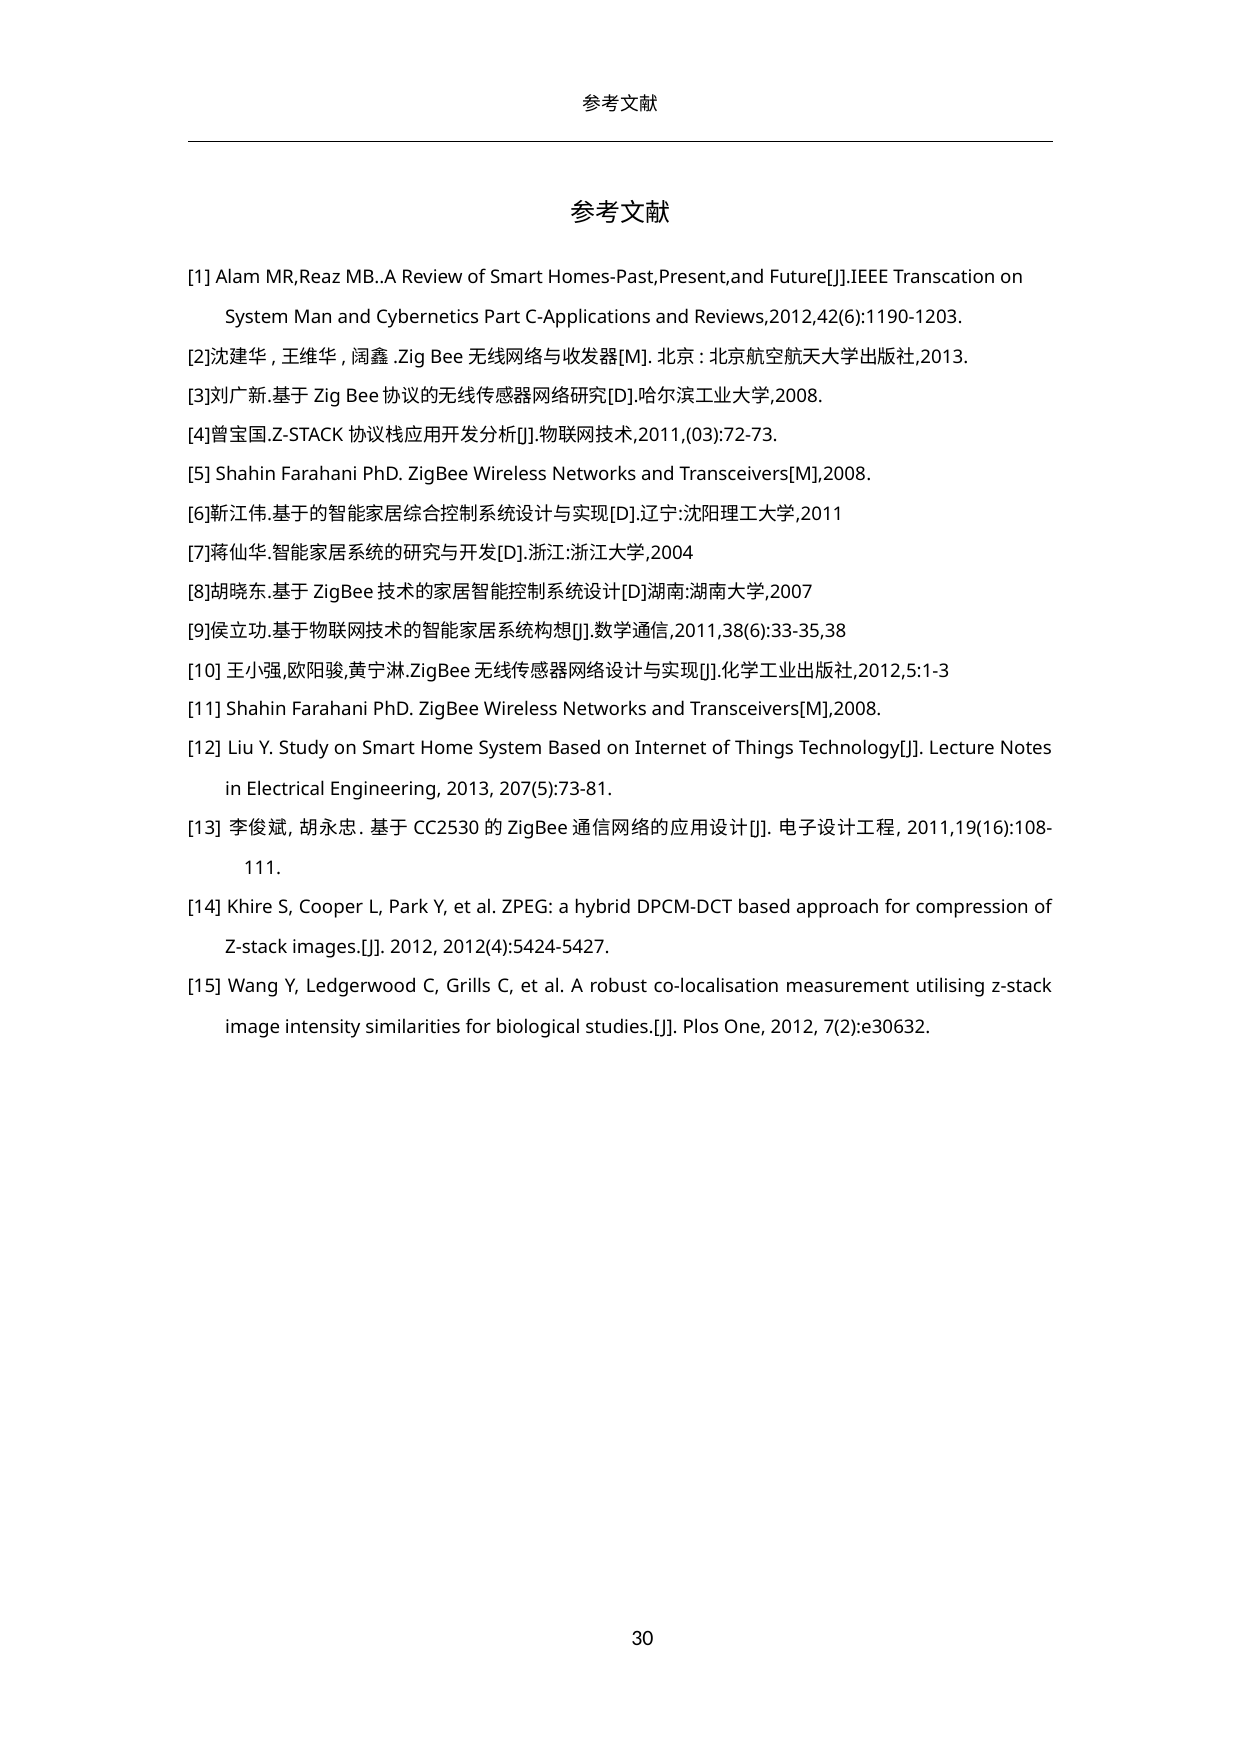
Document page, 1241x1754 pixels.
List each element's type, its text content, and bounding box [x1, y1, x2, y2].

text [10] 王小强,欧阳骏,黄宁淋.ZigBee无线传感器网络设计与实现[J].化学工业出版社,2012,5:1-3 [187, 653, 1053, 685]
text [7]蒋仙华.智能家居系统的研究与开发[D].浙江:浙江大学,2004 [187, 535, 1053, 567]
text [4]曾宝国.Z-STACK 协议栈应用开发分析[J].物联网技术,2011,(03):72-73. [187, 417, 1053, 450]
text [12] Liu Y. Study on Smart Home System Based on Internet of Things Technology[J]. Lecture Notes in Electrical Engineering, 2013, 207(5):73-81. [187, 731, 1053, 804]
subtitle 参考文献 [187, 178, 1053, 243]
text [5] Shahin Farahani PhD. ZigBee Wireless Networks and Transceivers[M],2008. [187, 457, 1053, 489]
text [11] Shahin Farahani PhD. ZigBee Wireless Networks and Transceivers[M],2008. [187, 692, 1053, 724]
text [3]刘广新.基于 Zig Bee协议的无线传感器网络研究[D].哈尔滨工业大学,2008. [187, 378, 1053, 411]
text [2]沈建华 , 王维华 , 阔鑫 .Zig Bee 无线网络与收发器[M]. 北京 : 北京航空航天大学出版社,2013. [187, 339, 1053, 371]
text [13] 李俊斌, 胡永忠. 基于CC2530的ZigBee通信网络的应用设计[J]. 电子设计工程, 2011,19(16):108-111. [187, 810, 1053, 883]
text [6]靳江伟.基于的智能家居综合控制系统设计与实现[D].辽宁:沈阳理工大学,2011 [187, 496, 1053, 528]
text [8]胡晓东.基于ZigBee技术的家居智能控制系统设计[D]湖南:湖南大学,2007 [187, 574, 1053, 607]
text [14] Khire S, Cooper L, Park Y, et al. ZPEG: a hybrid DPCM-DCT based approach for compression of Z-stack images.[J]. 2012, 2012(4):5424-5427. [187, 890, 1053, 963]
text [15] Wang Y, Ledgerwood C, Grills C, et al. A robust co-localisation measurement utilising z-stack image intensity similarities for biological studies.[J]. Plos One, 2012, 7(2):e30632. [187, 969, 1053, 1042]
text [1] Alam MR,Reaz MB..A Review of Smart Homes-Past,Present,and Future[J].IEEE Transcation on System Man and Cybernetics Part C-Applications and Reviews,2012,42(6):1190-1203. [187, 259, 1053, 333]
text [9]侯立功.基于物联网技术的智能家居系统构想[J].数学通信,2011,38(6):33-35,38 [187, 613, 1053, 646]
